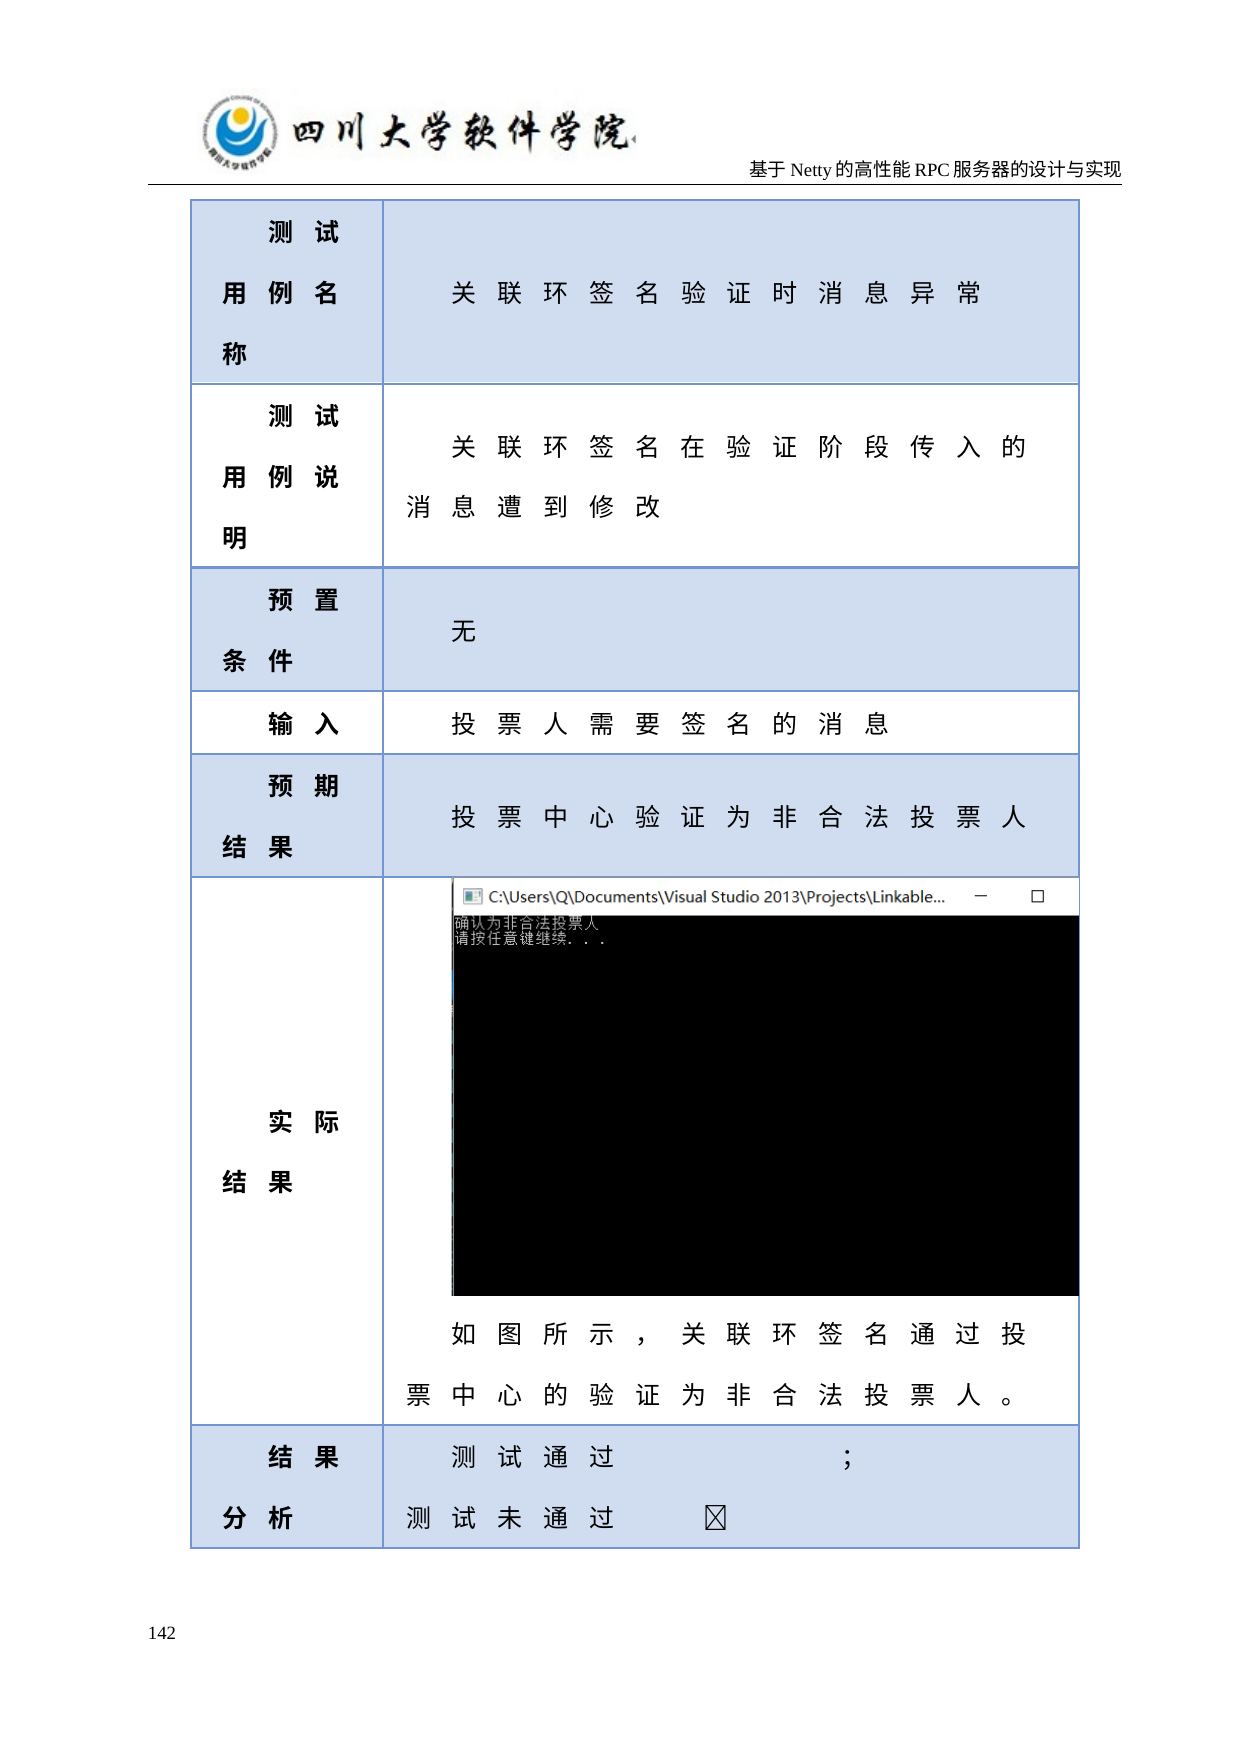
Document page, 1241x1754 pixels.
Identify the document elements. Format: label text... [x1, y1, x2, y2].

table_cell 无 [384, 569, 1078, 690]
table_cell 测试通过 ； 测试未通过 [384, 1426, 1078, 1547]
table_cell 投票人需要签名的消息 [384, 692, 1078, 752]
table_cell 实际结果 [192, 878, 382, 1423]
table_cell 关联环签名验证时消息异常 [384, 201, 1078, 382]
table_cell 测试用例名称 [192, 201, 382, 382]
picture [197, 88, 639, 177]
picture [451, 877, 1079, 1296]
table_cell 预置条件 [192, 569, 382, 690]
table_cell 输入 [192, 692, 382, 752]
table_cell 结果分析 [192, 1426, 382, 1547]
table_cell 关联环签名在验证阶段传入的消息遭到修改 [384, 385, 1078, 566]
table_cell 投票中心验证为非合法投票人 [384, 755, 1078, 876]
table_cell 预期结果 [192, 755, 382, 876]
table_cell 测试用例说明 [192, 385, 382, 566]
table_cell 如图所示，关联环签名通过投票中心的验证为非合法投票人。 [384, 878, 1078, 1423]
